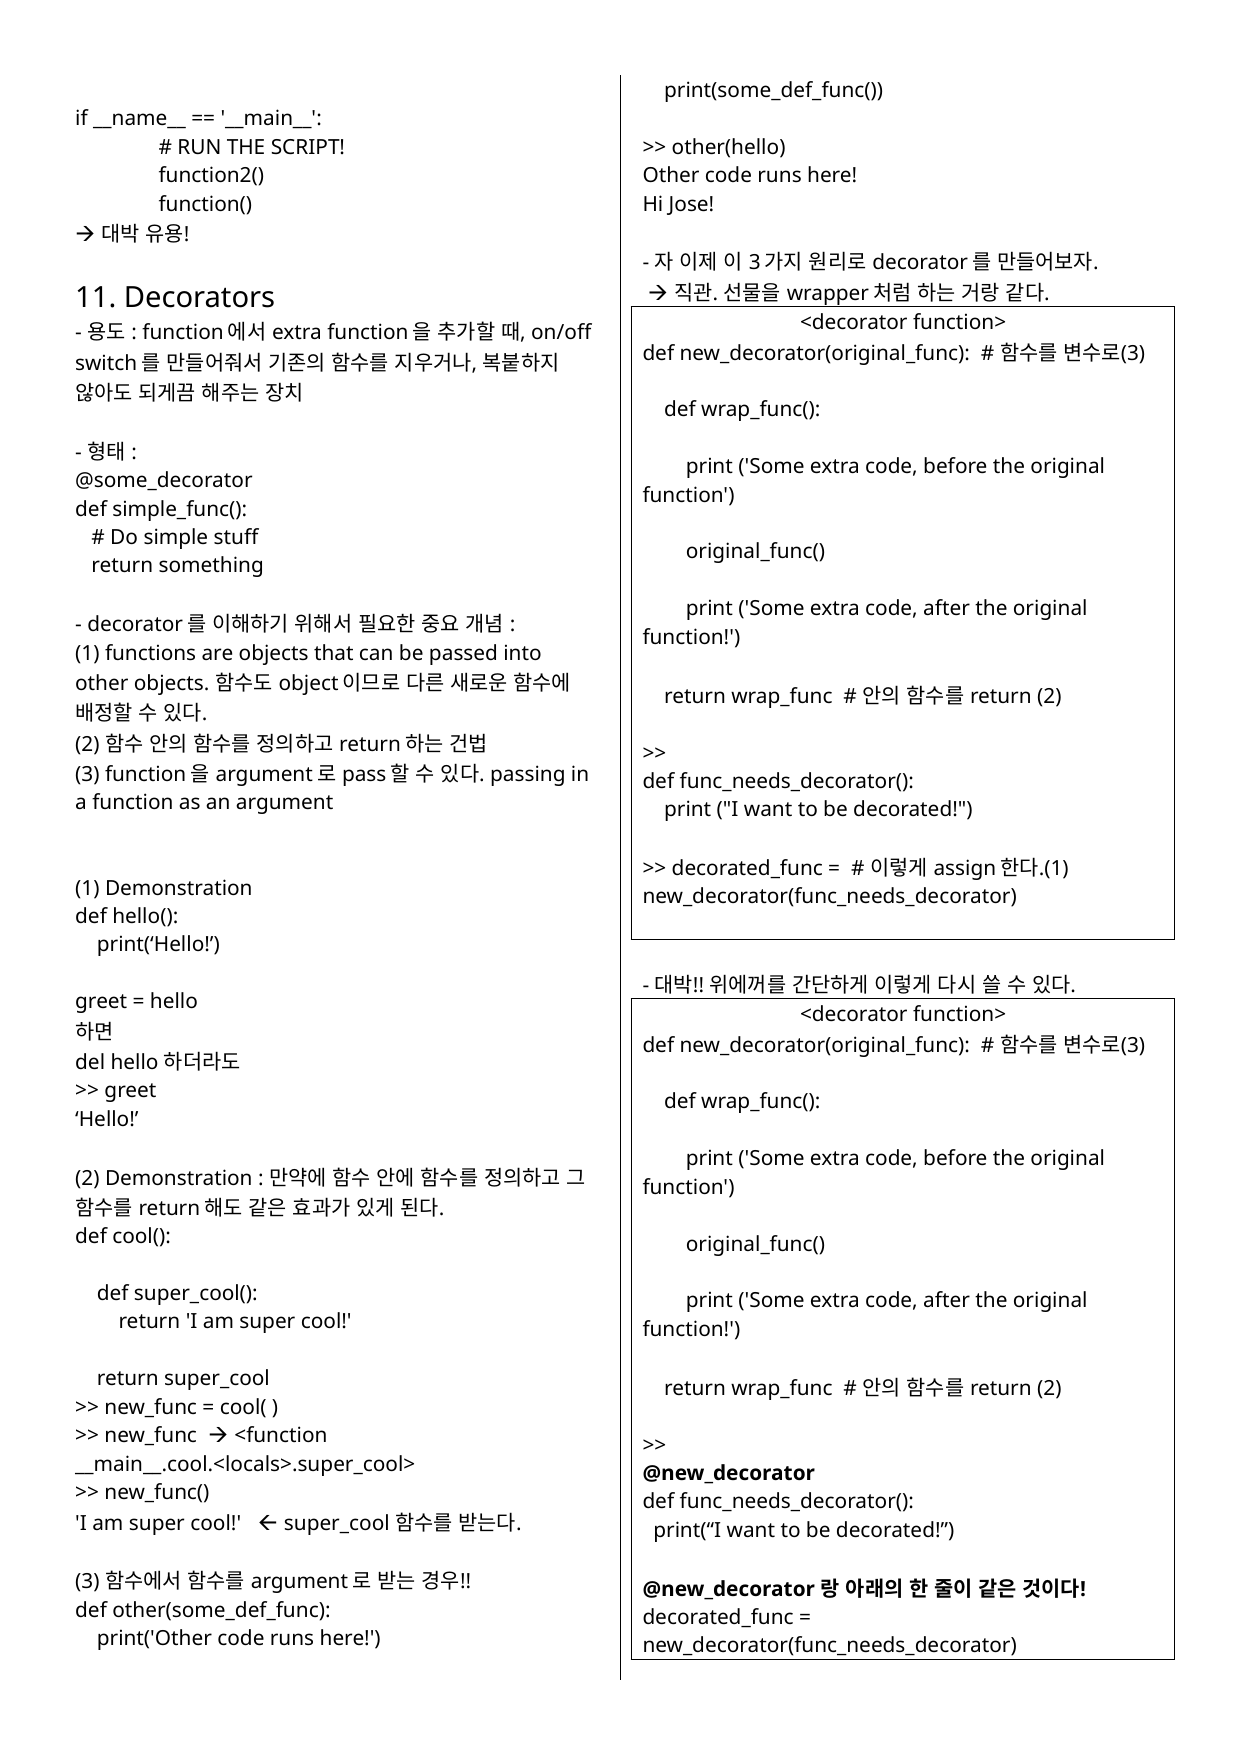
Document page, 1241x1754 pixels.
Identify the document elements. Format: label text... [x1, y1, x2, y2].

text function() [75, 189, 598, 217]
text if __name__ == '__main__': [75, 103, 598, 132]
text - 대박!! 위에꺼를 간단하게 이렇게 다시 쓸 수 있다. [642, 968, 1165, 998]
text 11. Decorators [75, 276, 598, 316]
text print(‘Hello!’) [75, 929, 598, 958]
text print(some_def_func()) [642, 75, 1165, 103]
text def other(some_def_func): [75, 1595, 598, 1623]
text - 자 이제 이 3가지 원리로 decorator를 만들어보자. [642, 246, 1165, 276]
text # Do simple stuff [75, 522, 598, 551]
text @some_decorator [75, 465, 598, 494]
text # RUN THE SCRIPT! [75, 132, 598, 160]
text >> other(hello) [642, 132, 1165, 160]
text return 'I am super cool!' [75, 1307, 598, 1335]
text 대박 유용! [75, 217, 598, 247]
table_header <decorator function> def new_decorator(original_func): # 함수를 변수로(3) def wrap_func(): print ('Some extra code, before the original function') original_func() print ('Some extra code, after the original function!') return wrap_func # 안의 함수를 return (2) >> def func_needs_decorator(): print ("I want to be decorated!") >> decorated_func = # 이렇게 assign한다.(1) new_decorator(func_needs_decorator) [632, 307, 1174, 938]
text - 용도 : function에서 extra function을 추가할 때, on/off switch를 만들어줘서 기존의 함수를 지우거나, 복붙하지 않아도 되게끔 해주는 장치 [75, 316, 598, 406]
text def simple_func(): [75, 494, 598, 522]
text function2() [75, 160, 598, 189]
text (2) Demonstration : 만약에 함수 안에 함수를 정의하고 그 함수를 return해도 같은 효과가 있게 된다. [75, 1161, 598, 1221]
text def super_cool(): [75, 1278, 598, 1307]
text >> greet [75, 1075, 598, 1104]
text 직관. 선물을 wrapper처럼 하는 거랑 같다. [642, 276, 1165, 306]
text return something [75, 551, 598, 579]
text return super_cool [75, 1363, 598, 1392]
text (3) 함수에서 함수를 argument로 받는 경우!! [75, 1564, 598, 1595]
text del hello 하더라도 [75, 1045, 598, 1075]
text >> new_func <function __main__.cool.<locals>.super_cool> [75, 1420, 598, 1477]
text print('Other code runs here!') [75, 1623, 598, 1652]
text 'I am super cool!' super_cool 함수를 받는다. [75, 1506, 598, 1536]
text (3) function을 argument로 pass할 수 있다. passing in a function as an argument [75, 757, 598, 816]
text >> new_func = cool( ) [75, 1392, 598, 1420]
text >> new_func() [75, 1477, 598, 1506]
text (1) Demonstration [75, 873, 598, 901]
text def cool(): [75, 1221, 598, 1250]
text greet = hello [75, 986, 598, 1015]
text Hi Jose! [642, 189, 1165, 217]
text def hello(): [75, 901, 598, 929]
text - decorator를 이해하기 위해서 필요한 중요 개념 : [75, 607, 598, 638]
text ‘Hello!’ [75, 1104, 598, 1132]
text (2) 함수 안의 함수를 정의하고 return하는 건법 [75, 727, 598, 757]
text 하면 [75, 1015, 598, 1045]
text (1) functions are objects that can be passed into other objects. 함수도 object이므로 다른 새로운 함수에 배정할 수 있다. [75, 638, 598, 727]
text Other code runs here! [642, 160, 1165, 189]
text - 형태 : [75, 435, 598, 465]
